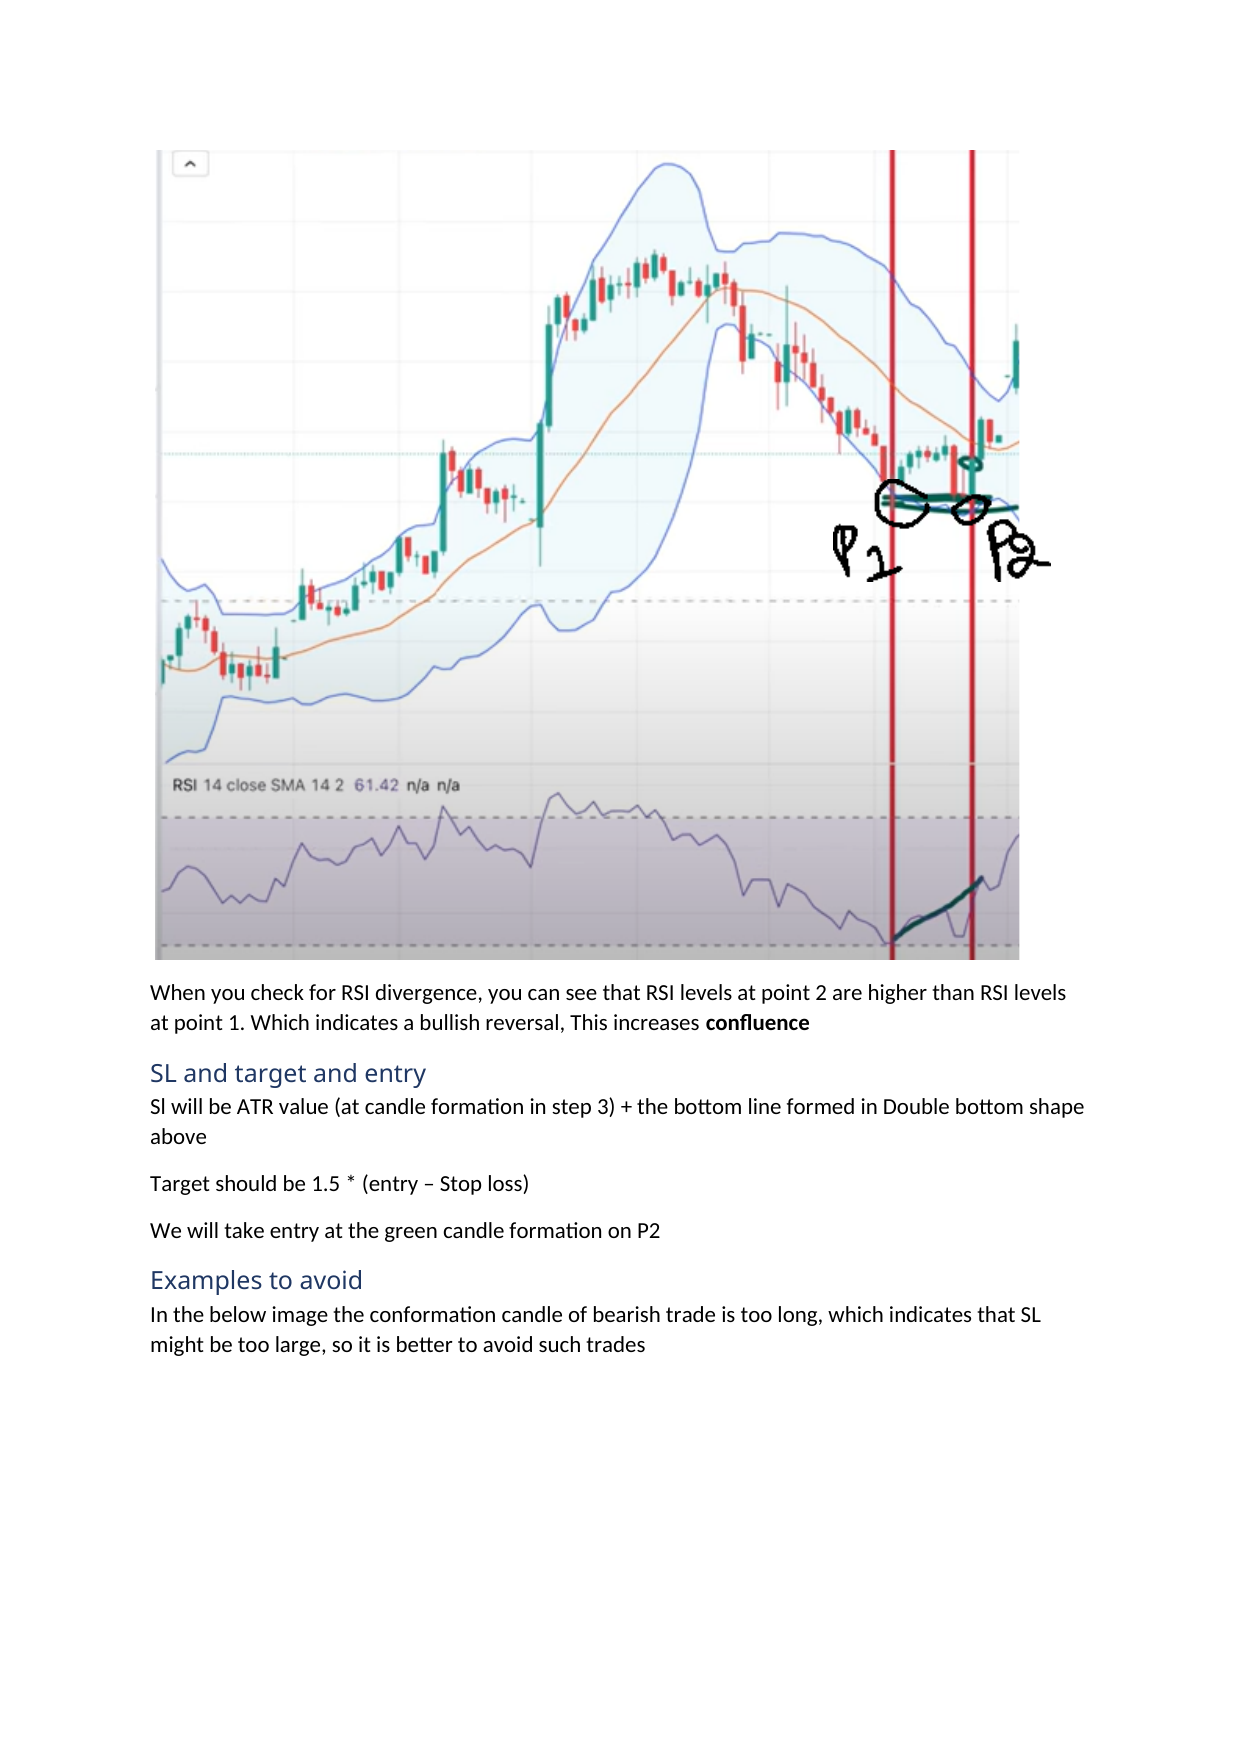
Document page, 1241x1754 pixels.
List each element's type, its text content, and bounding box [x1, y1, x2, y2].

text In the below image the conformation candle of bearish trade is too long, which indicates that SL might be too large, so it is better to avoid such trades [150, 1300, 1090, 1358]
picture [155, 150, 1051, 960]
subtitle Examples to avoid [150, 1263, 1090, 1297]
text When you check for RSI divergence, you can see that RSI levels at point 2 are higher than RSI levels at point 1. Which indicates a bullish reversal, This increases confluence [150, 978, 1090, 1037]
subtitle SL and target and entry [150, 1055, 1090, 1089]
text We will take entry at the green candle formation on P2 [150, 1216, 1090, 1244]
text Sl will be ATR value (at candle formation in step 3) + the bottom line formed in Double bottom shape above [150, 1092, 1090, 1150]
text Target should be 1.5 * (entry – Stop loss) [150, 1169, 1090, 1197]
